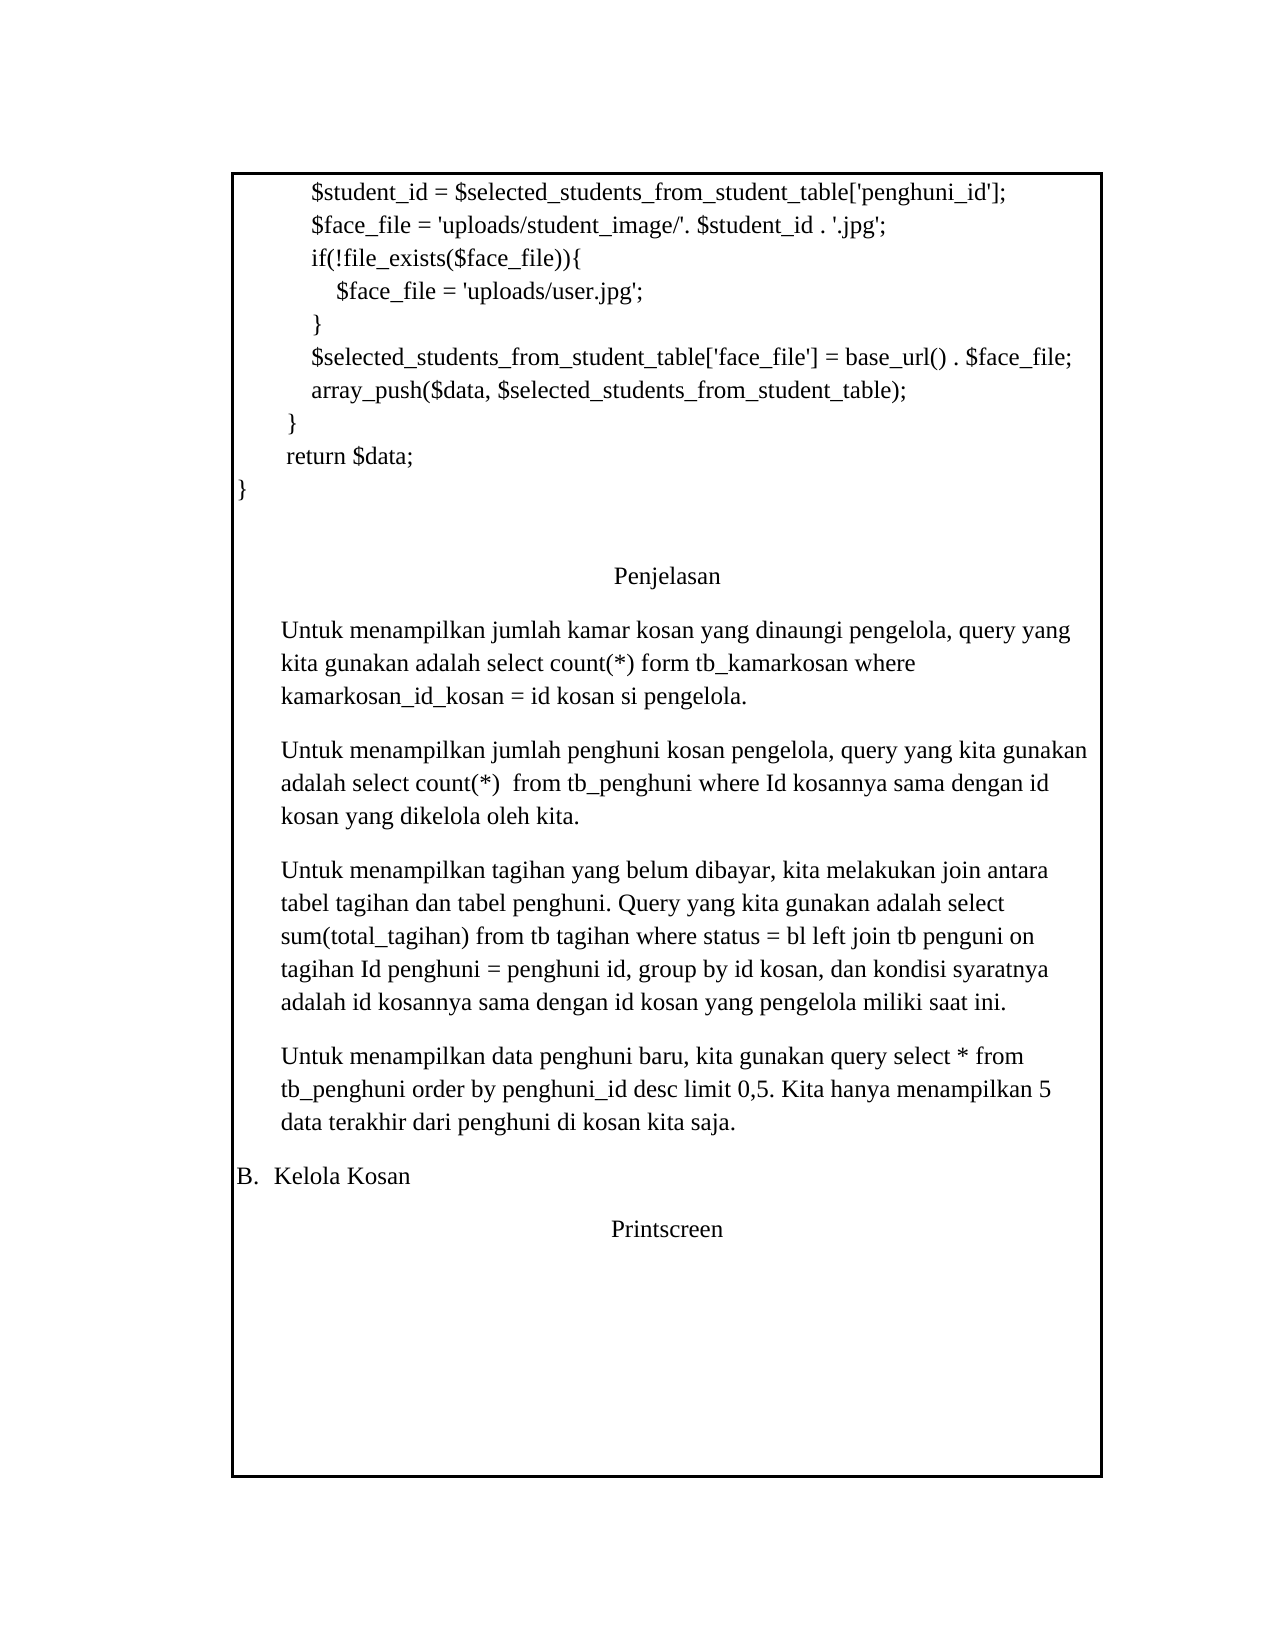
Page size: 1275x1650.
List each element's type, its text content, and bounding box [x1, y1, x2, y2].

text Untuk menampilkan jumlah kamar kosan yang dinaungi pengelola, query yang kita gunakan adalah select count(*) form tb_kamarkosan where kamarkosan_id_kosan = id kosan si pengelola. [281, 615, 1098, 710]
text $student_id = $selected_students_from_student_table['penghuni_id']; [236, 177, 1098, 206]
text $face_file = 'uploads/user.jpg'; [236, 276, 1098, 305]
text $face_file = 'uploads/student_image/'. $student_id . '.jpg'; [236, 210, 1098, 239]
text } [236, 408, 1098, 437]
text Untuk menampilkan jumlah penghuni kosan pengelola, query yang kita gunakan adalah select count(*) from tb_penghuni where Id kosannya sama dengan id kosan yang dikelola oleh kita. [281, 735, 1098, 830]
text Printscreen [236, 1214, 1098, 1243]
text } [236, 474, 1098, 503]
text Untuk menampilkan tagihan yang belum dibayar, kita melakukan join antara tabel tagihan dan tabel penghuni. Query yang kita gunakan adalah select sum(total_tagihan) from tb tagihan where status = bl left join tb penguni on tagihan Id penghuni = penghuni id, group by id kosan, dan kondisi syaratnya adalah id kosannya sama dengan id kosan yang pengelola miliki saat ini. [281, 855, 1098, 1016]
list Kelola Kosan [236, 1161, 1098, 1189]
text return $data; [236, 441, 1098, 470]
text if(!file_exists($face_file)){ [236, 243, 1098, 272]
text $selected_students_from_student_table['face_file'] = base_url() . $face_file; [236, 342, 1098, 371]
text Penjelasan [236, 561, 1098, 590]
text array_push($data, $selected_students_from_student_table); [236, 375, 1098, 404]
text Untuk menampilkan data penghuni baru, kita gunakan query select * from tb_penghuni order by penghuni_id desc limit 0,5. Kita hanya menampilkan 5 data terakhir dari penghuni di kosan kita saja. [281, 1041, 1098, 1136]
text } [236, 309, 1098, 338]
